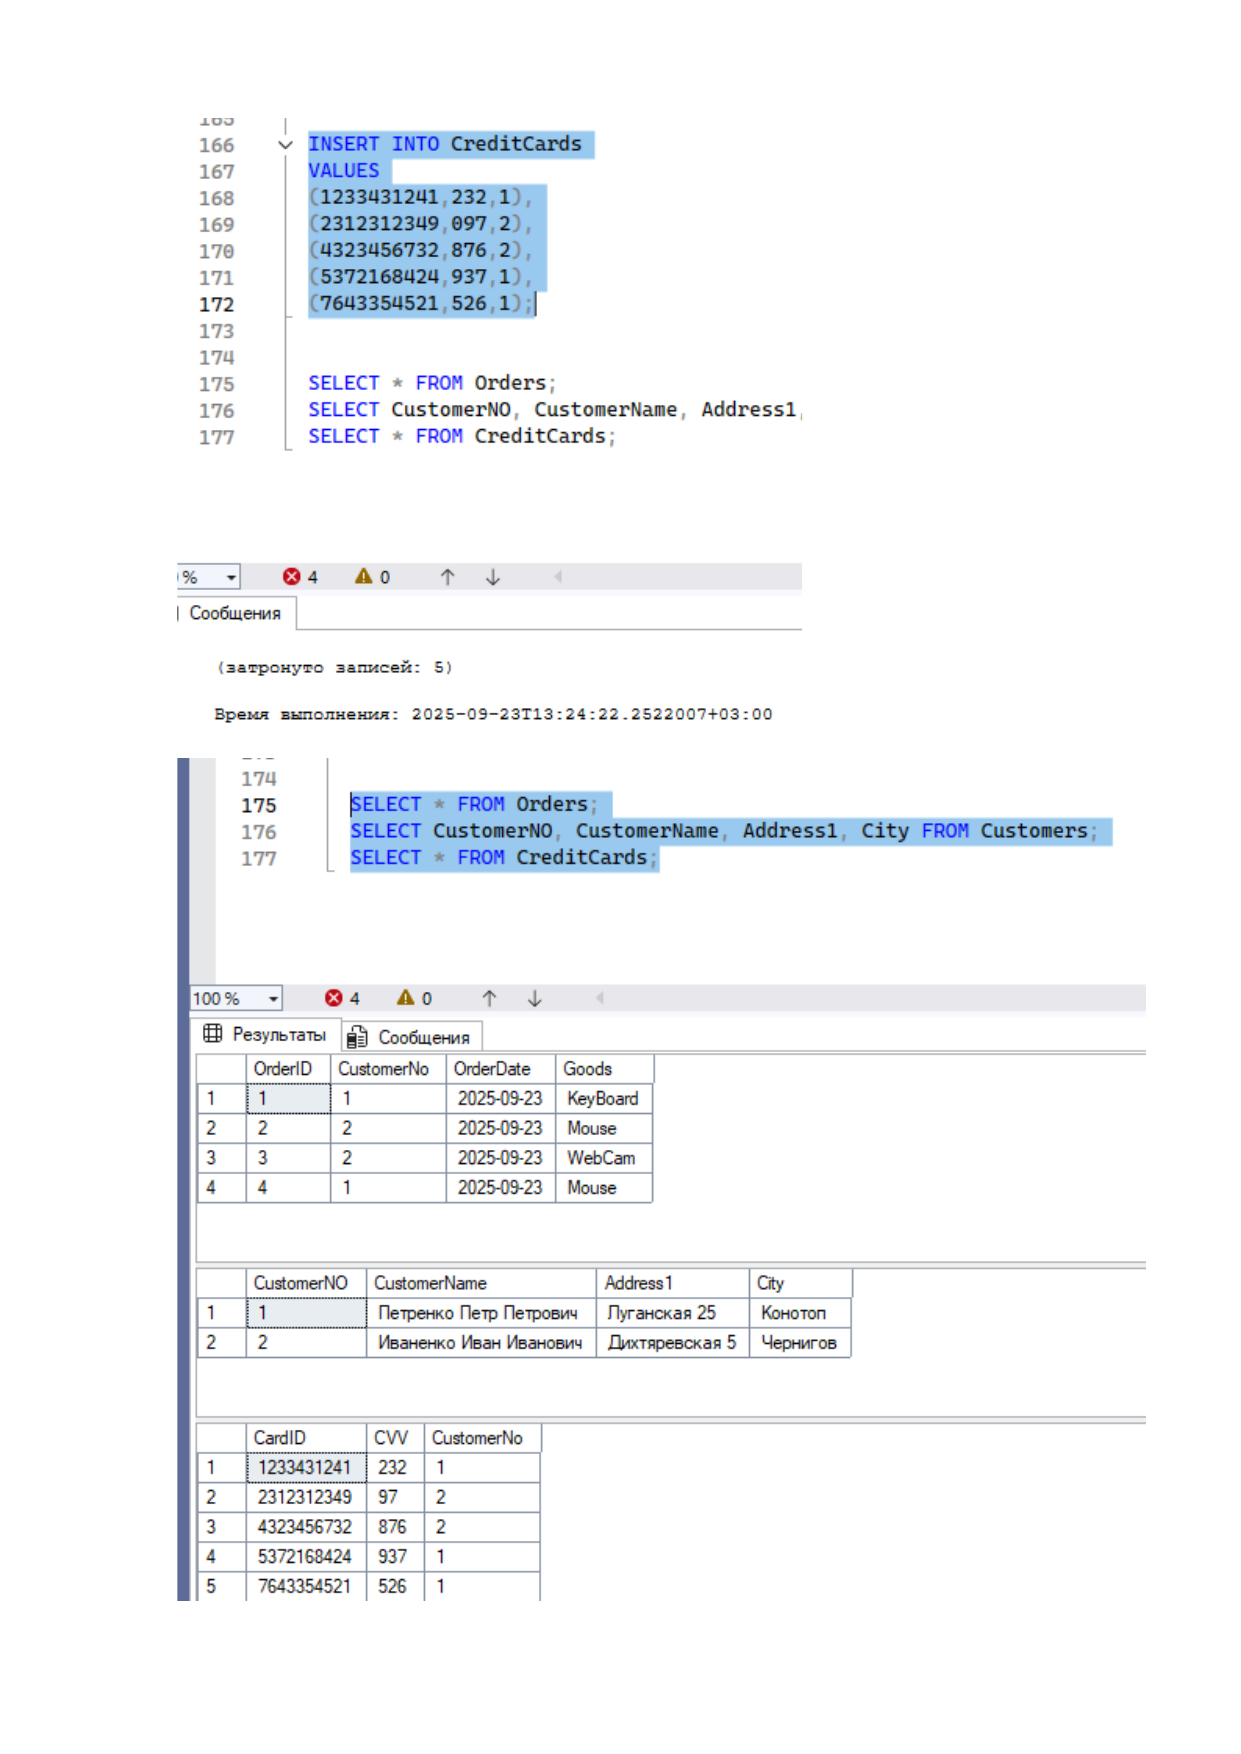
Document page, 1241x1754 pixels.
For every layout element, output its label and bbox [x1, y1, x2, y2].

picture [177, 118, 803, 740]
picture [177, 758, 1146, 1601]
